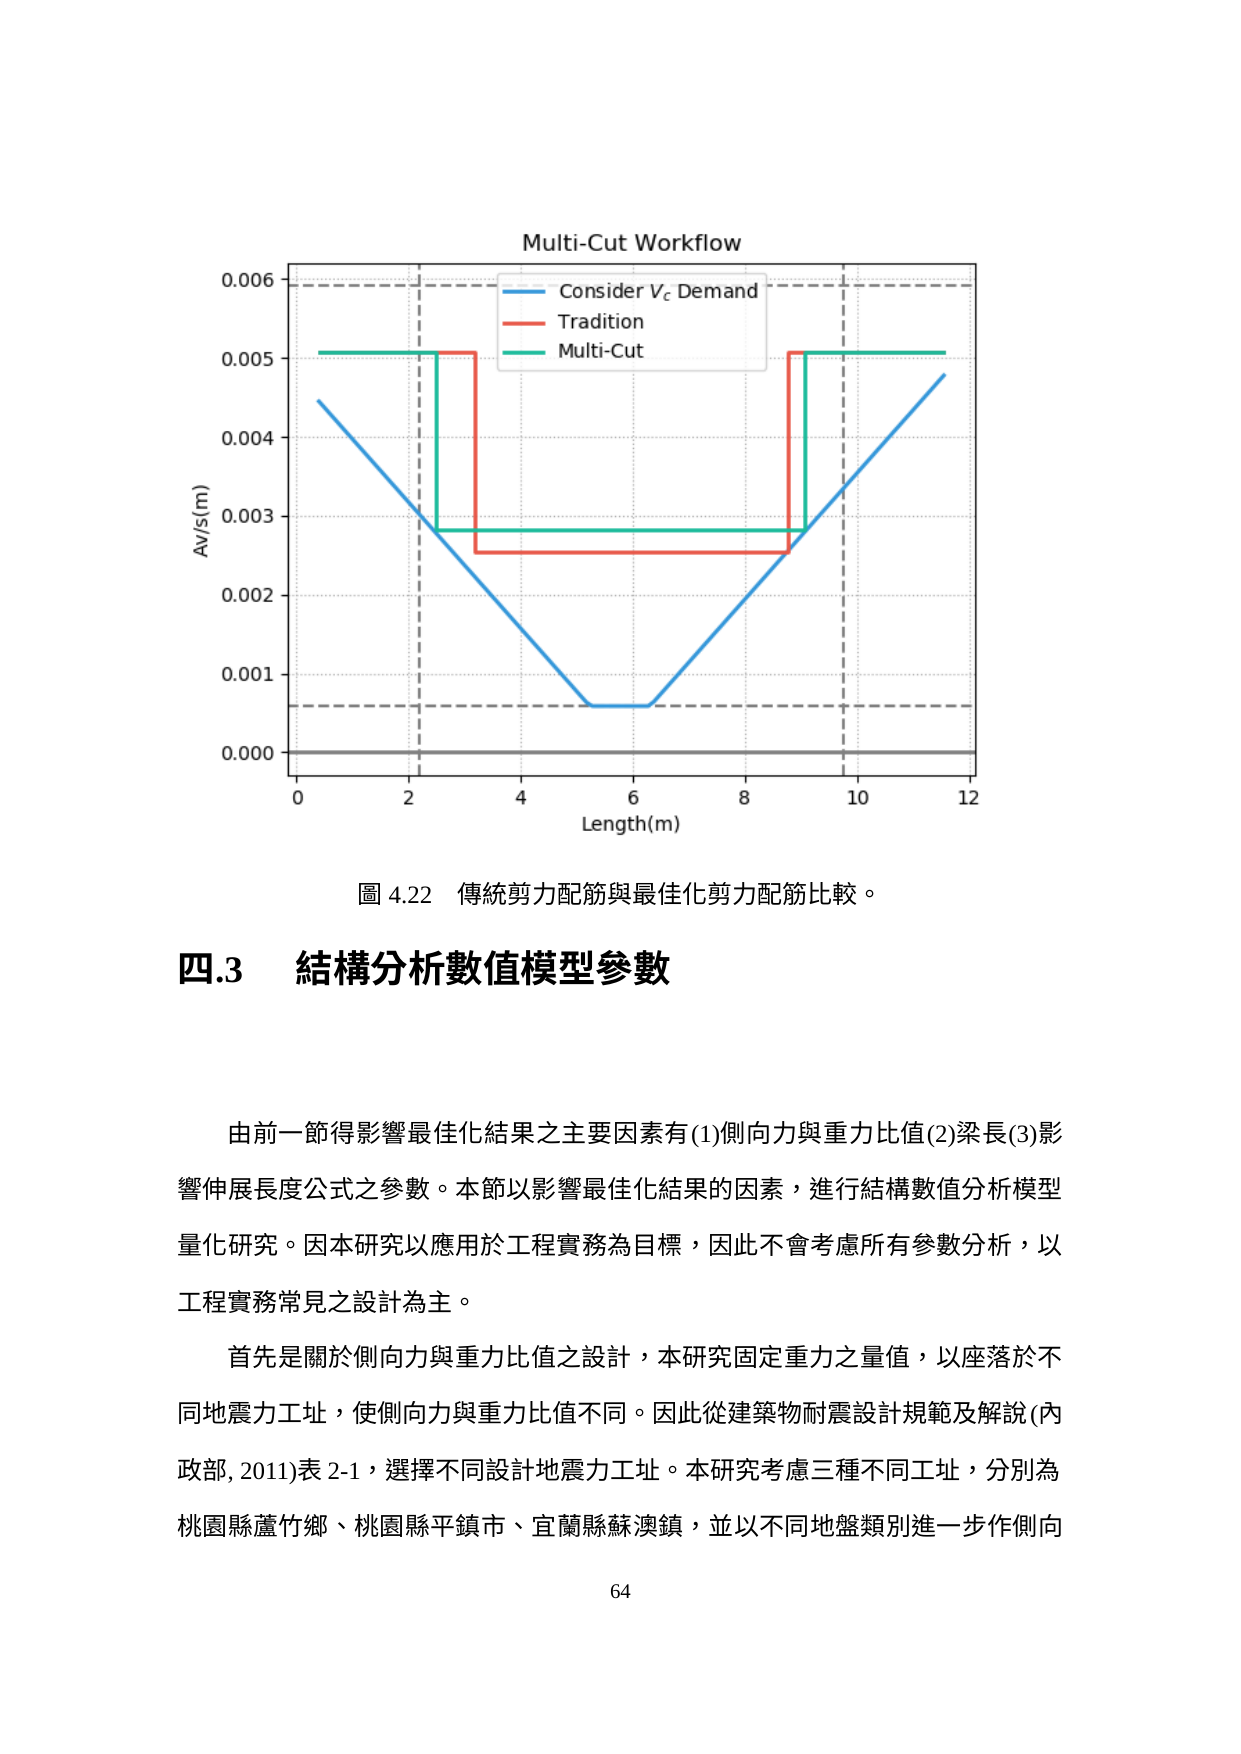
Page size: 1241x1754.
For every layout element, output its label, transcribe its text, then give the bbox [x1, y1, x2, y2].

text 由前一節得影響最佳化結果之主要因素有(1)側向力與重力比值(2)梁長(3)影響伸展長度公式之參數。本節以影響最佳化結果的因素，進行結構數值分析模型量化研究。因本研究以應用於工程實務為目標，因此不會考慮所有參數分析，以工程實務常見之設計為主。 [177, 1113, 1063, 1319]
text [177, 1337, 1063, 1543]
picture [177, 184, 1063, 849]
subtitle 結構分析數值模型參數 [177, 929, 1063, 1004]
